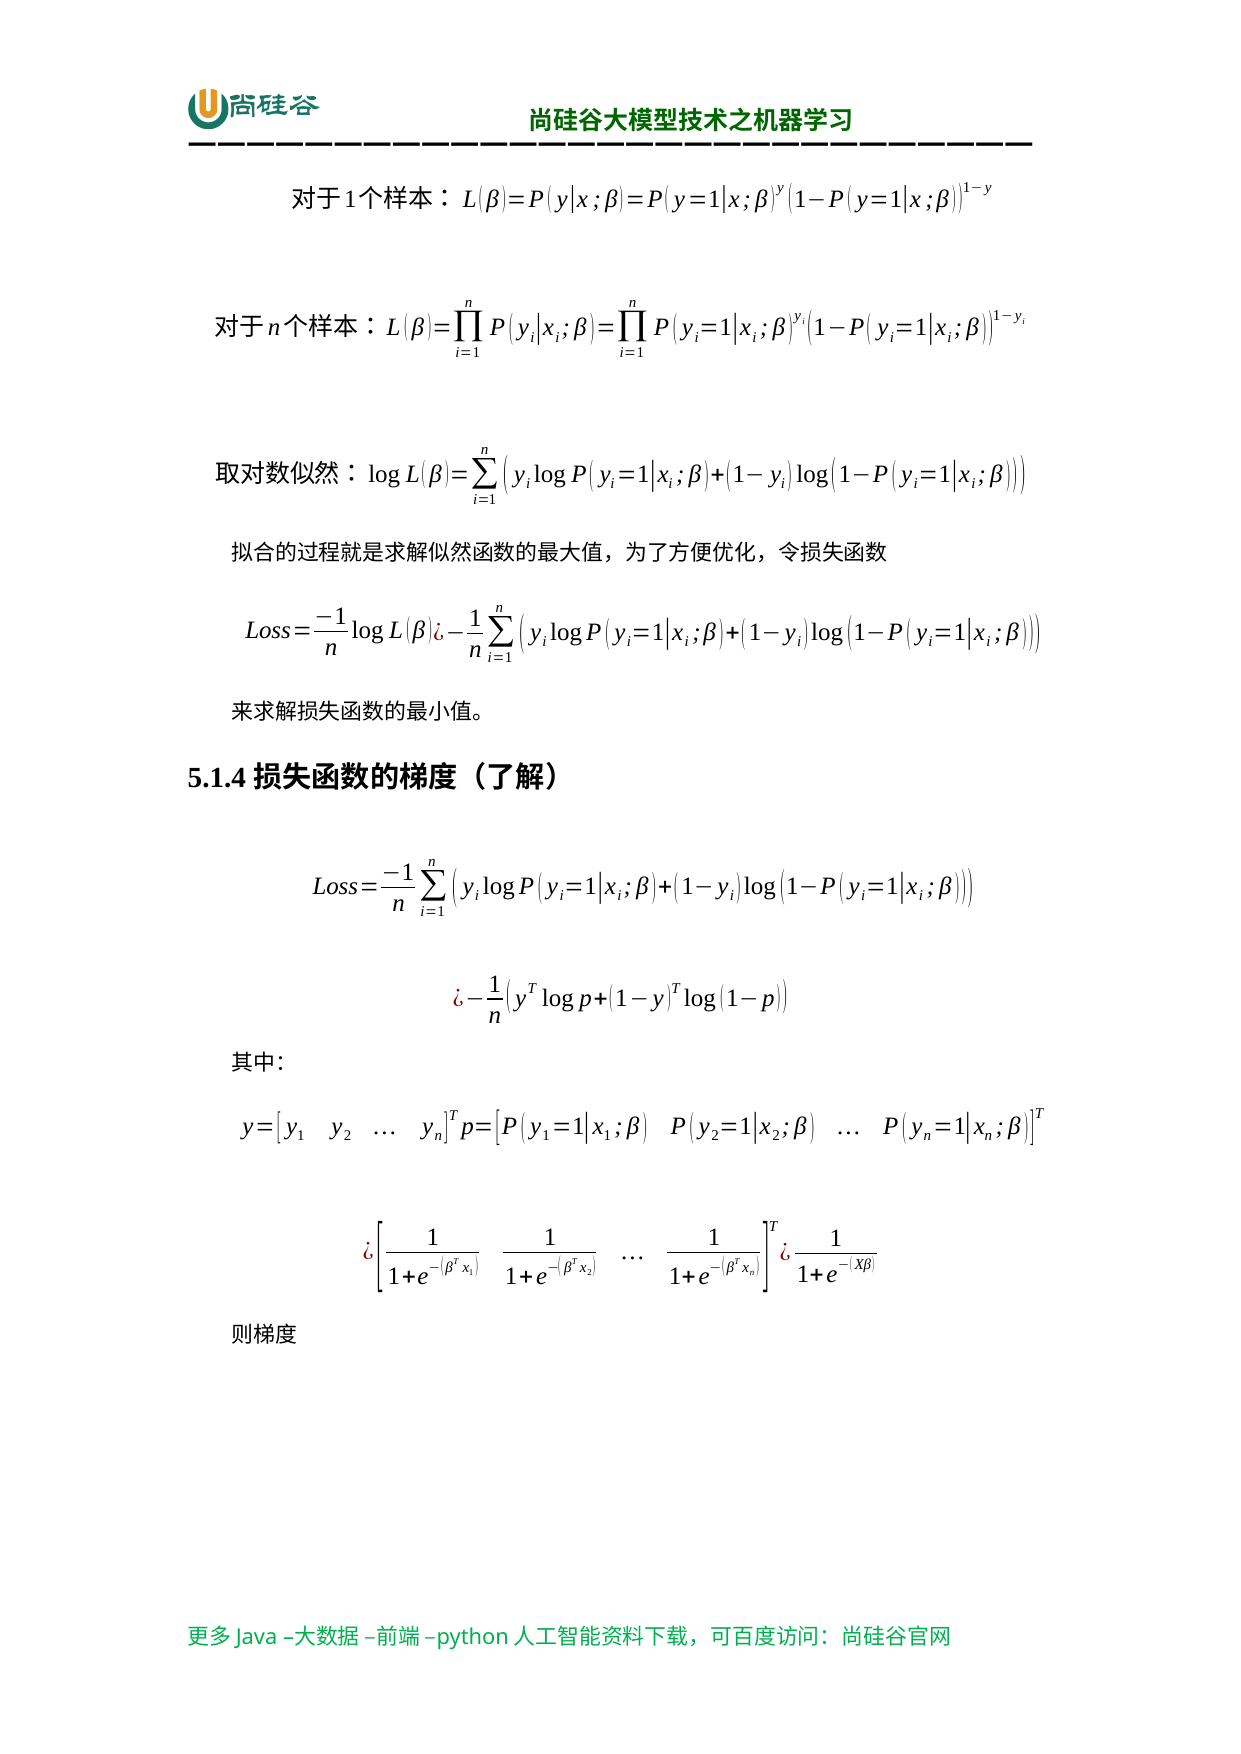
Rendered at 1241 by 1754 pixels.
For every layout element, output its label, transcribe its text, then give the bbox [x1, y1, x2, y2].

text 损失函数的梯度（了解） [187, 742, 1053, 807]
text 则梯度 [187, 1317, 1053, 1349]
text 拟合的过程就是求解似然函数的最大值，为了方便优化，令损失函数 [187, 535, 1053, 567]
text 来求解损失函数的最小值。 [187, 693, 1053, 726]
picture [187, 88, 321, 130]
text 其中： [187, 1045, 1053, 1077]
